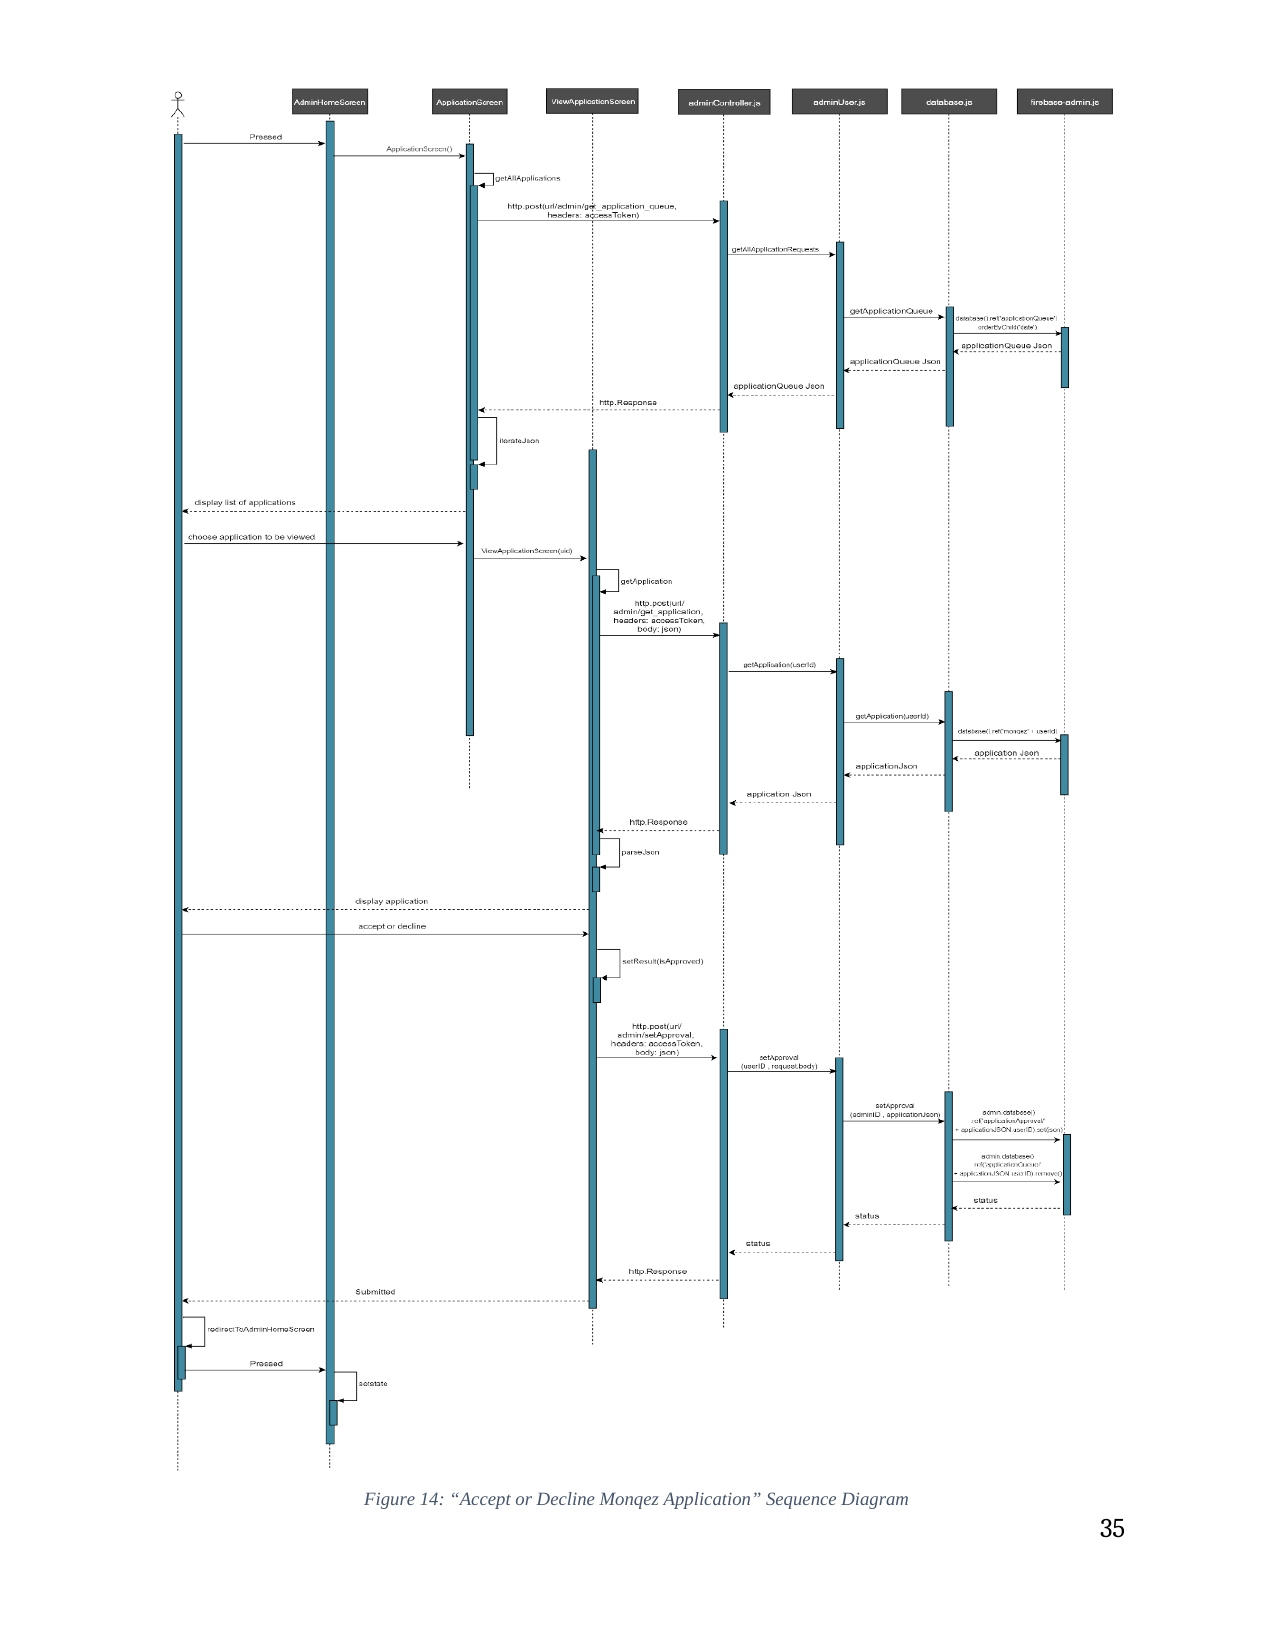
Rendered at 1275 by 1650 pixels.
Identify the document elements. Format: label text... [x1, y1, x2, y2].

picture [150, 75, 1132, 1488]
text Figure 14: “Accept or Decline Monqez Application” Sequence Diagram [150, 1488, 1125, 1509]
